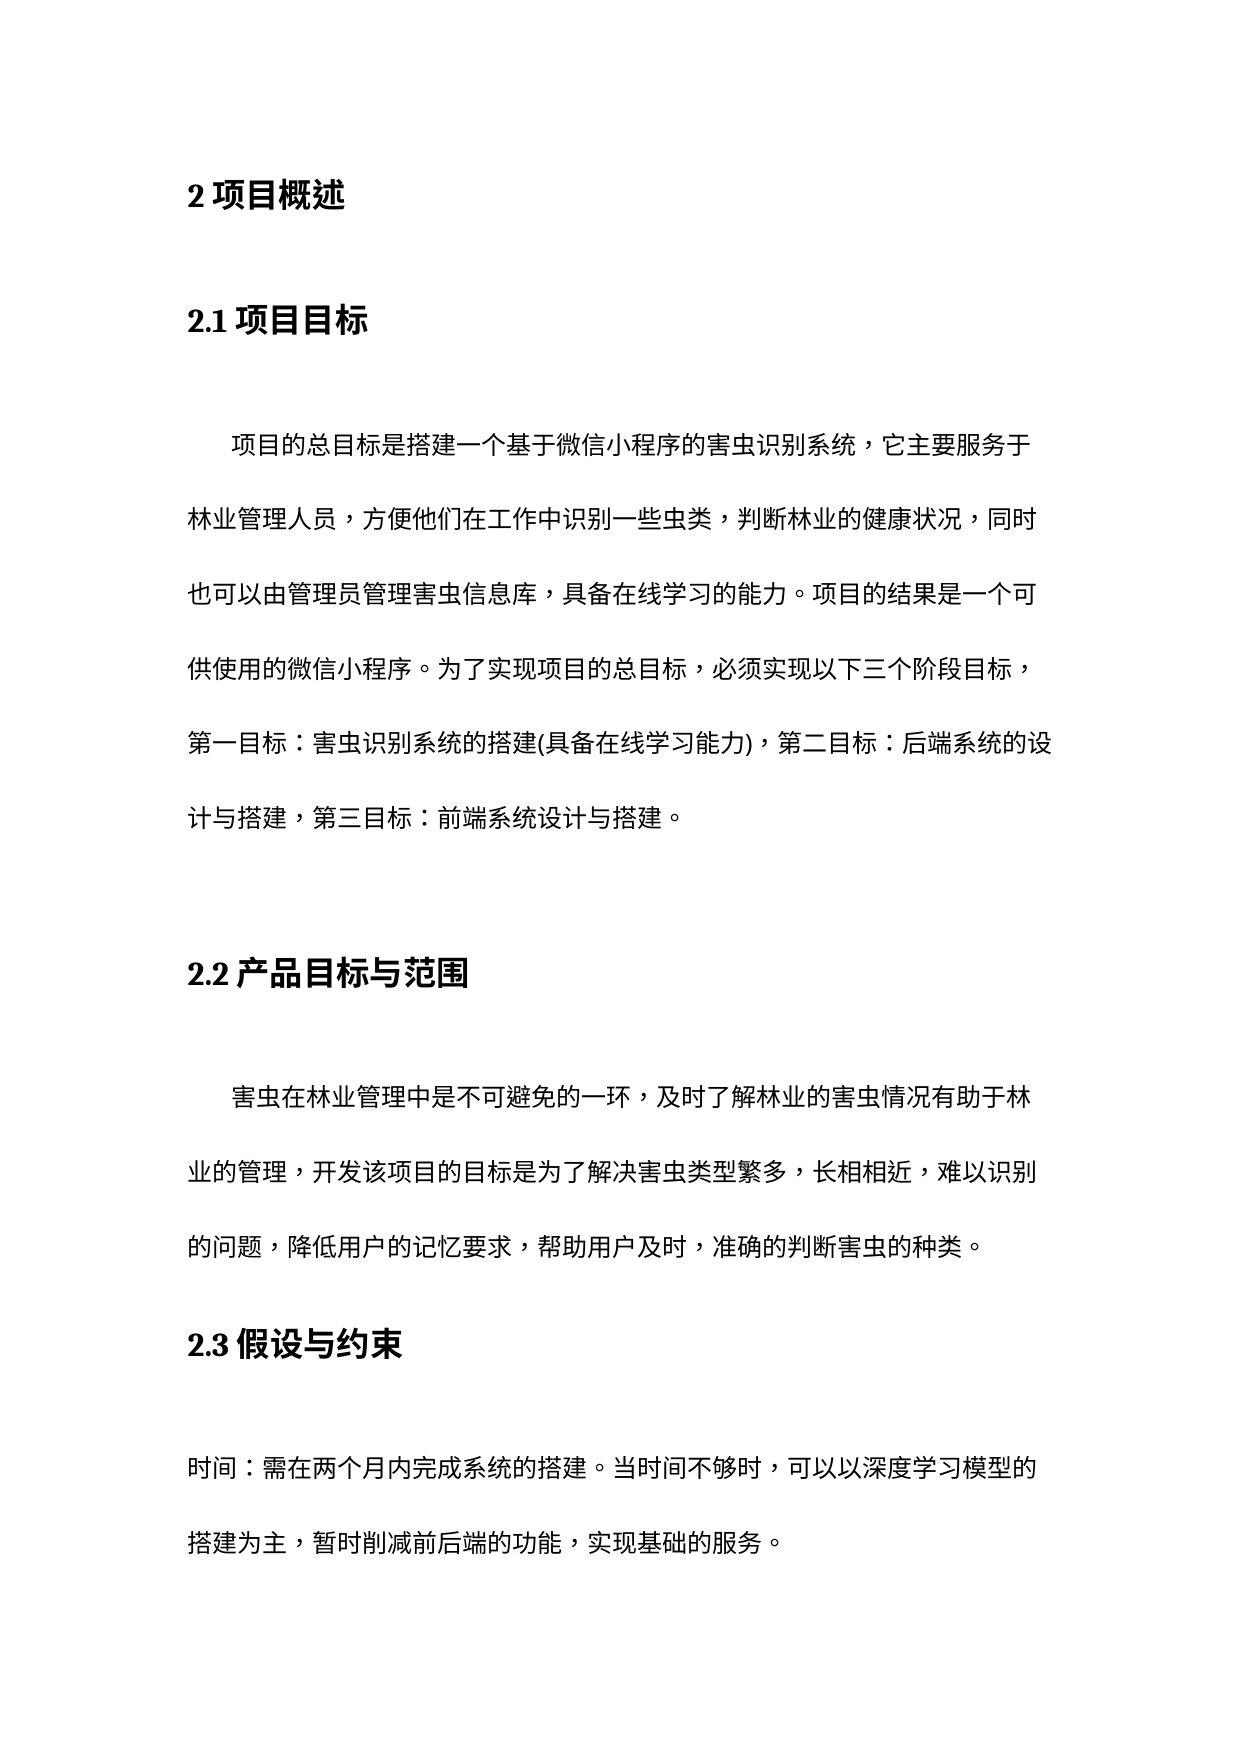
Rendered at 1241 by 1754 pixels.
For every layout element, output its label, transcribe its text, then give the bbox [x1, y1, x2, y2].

subtitle 2.2 产品目标与范围 [187, 940, 1053, 1005]
text 项目的总目标是搭建一个基于微信小程序的害虫识别系统，它主要服务于林业管理人员，方便他们在工作中识别一些虫类，判断林业的健康状况，同时也可以由管理员管理害虫信息库，具备在线学习的能力。项目的结果是一个可供使用的微信小程序。为了实现项目的总目标，必须实现以下三个阶段目标，第一目标：害虫识别系统的搭建(具备在线学习能力)，第二目标：后端系统的设计与搭建，第三目标：前端系统设计与搭建。 [187, 412, 1053, 850]
text 时间：需在两个月内完成系统的搭建。当时间不够时，可以以深度学习模型的搭建为主，暂时削减前后端的功能，实现基础的服务。 [187, 1436, 1053, 1575]
text 害虫在林业管理中是不可避免的一环，及时了解林业的害虫情况有助于林业的管理，开发该项目的目标是为了解决害虫类型繁多，长相相近，难以识别的问题，降低用户的记忆要求，帮助用户及时，准确的判断害虫的种类。 [187, 1064, 1053, 1279]
subtitle 2 项目概述 [187, 162, 1053, 227]
subtitle 2.3 假设与约束 [187, 1311, 1053, 1376]
subtitle 2.1 项目目标 [187, 287, 1053, 352]
